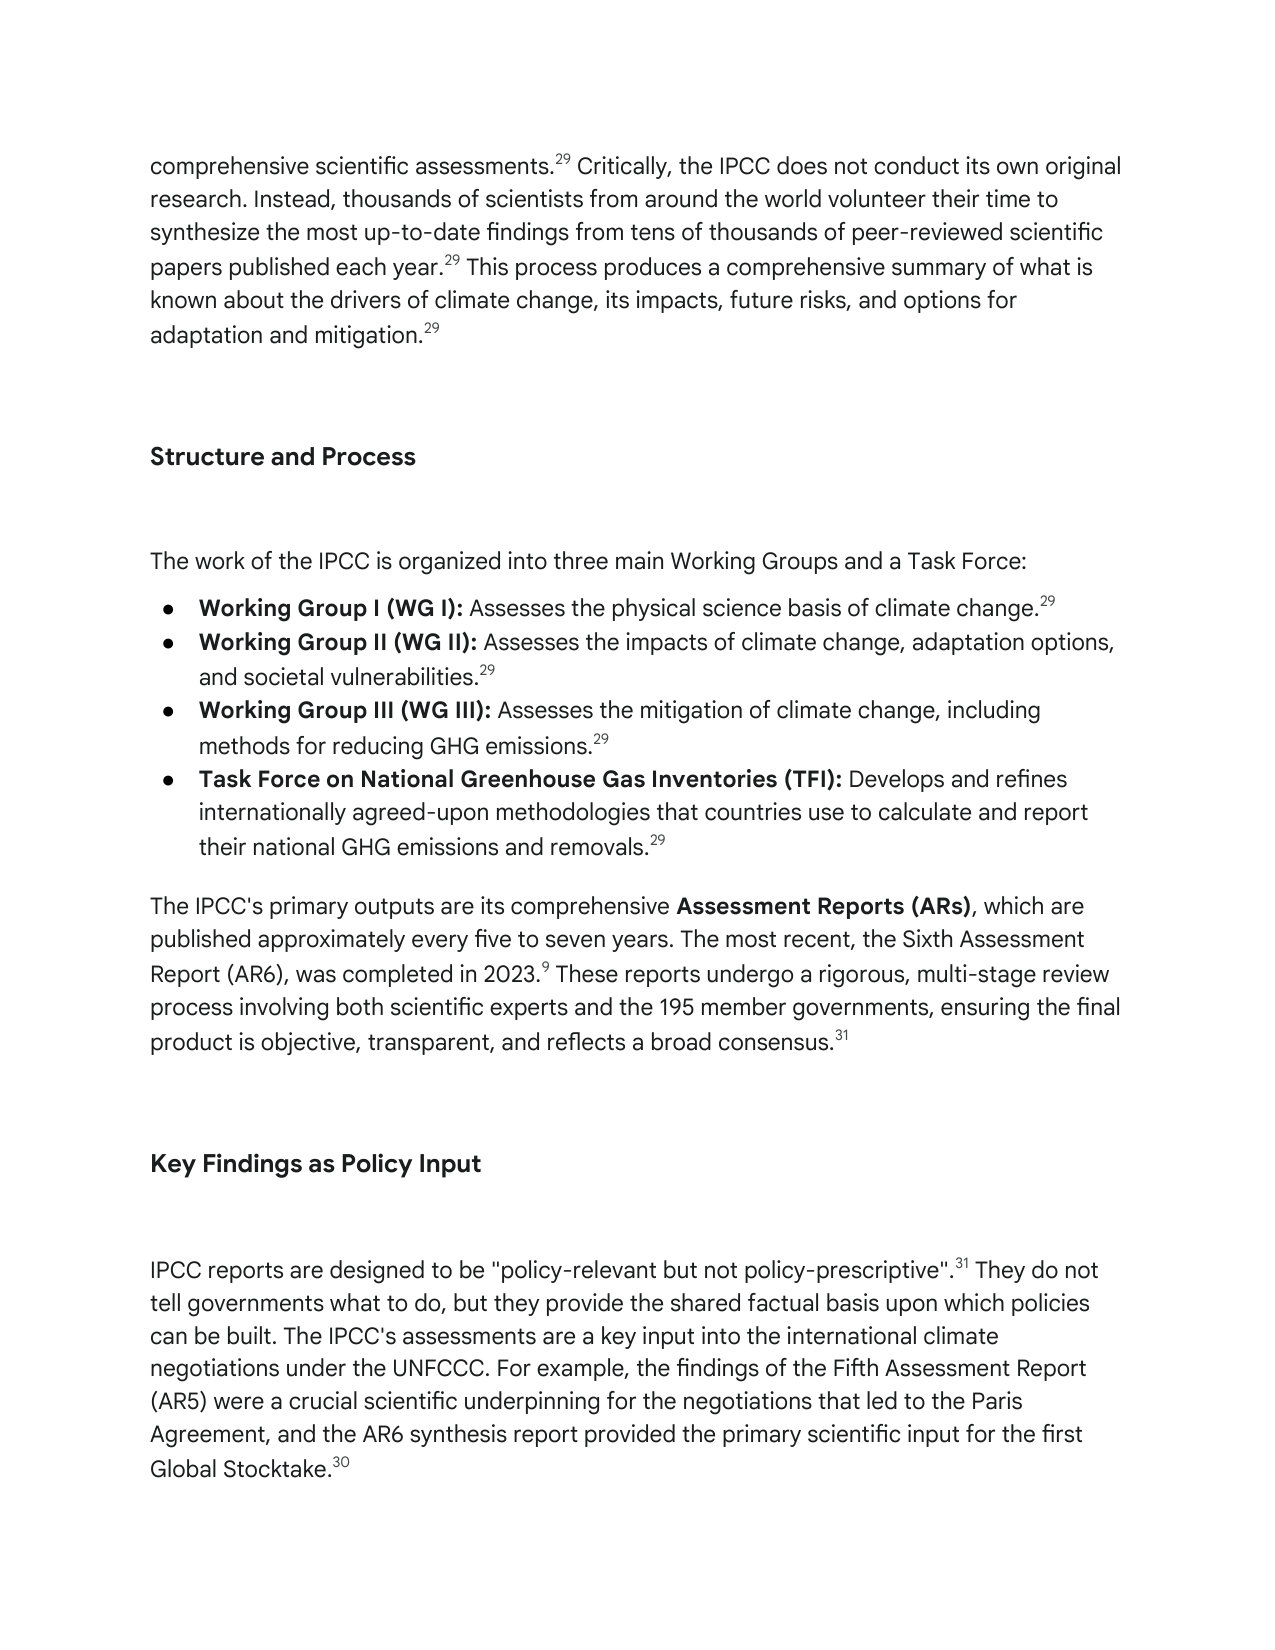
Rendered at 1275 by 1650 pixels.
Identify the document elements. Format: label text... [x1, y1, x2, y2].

text The IPCC's primary outputs are its comprehensive Assessment Reports (ARs), which are published approximately every five to seven years. The most recent, the Sixth Assessment Report (AR6), was completed in 2023.9 These reports undergo a rigorous, multi-stage review process involving both scientific experts and the 195 member governments, ensuring the final product is objective, transparent, and reflects a broad consensus.31 [150, 892, 1125, 1058]
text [150, 150, 1125, 351]
text The work of the IPCC is organized into three main Working Groups and a Task Force: [150, 547, 1125, 576]
text IPCC reports are designed to be "policy-relevant but not policy-prescriptive".31 They do not tell governments what to do, but they provide the shared factual basis upon which policies can be built. The IPCC's assessments are a key input into the international climate negotiations under the UNFCCC. For example, the findings of the Fifth Assessment Report (AR5) were a crucial scientific underpinning for the negotiations that led to the Paris Agreement, and the AR6 synthesis report provided the primary scientific input for the first Global Stocktake.30 [150, 1254, 1125, 1484]
subtitle Key Findings as Policy Input [150, 1148, 1125, 1179]
list Working Group II (WG II): Assesses the impacts of climate change, adaptation options, and societal vulnerabilities.29 [161, 628, 1125, 692]
list Task Force on National Greenhouse Gas Inventories (TFI): Develops and refines internationally agreed-upon methodologies that countries use to calculate and report their national GHG emissions and removals.29 [161, 766, 1125, 863]
list Working Group I (WG I): Assesses the physical science basis of climate change.29 [161, 592, 1125, 623]
list Working Group III (WG III): Assesses the mitigation of climate change, including methods for reducing GHG emissions.29 [161, 697, 1125, 761]
subtitle Structure and Process [150, 441, 1125, 472]
